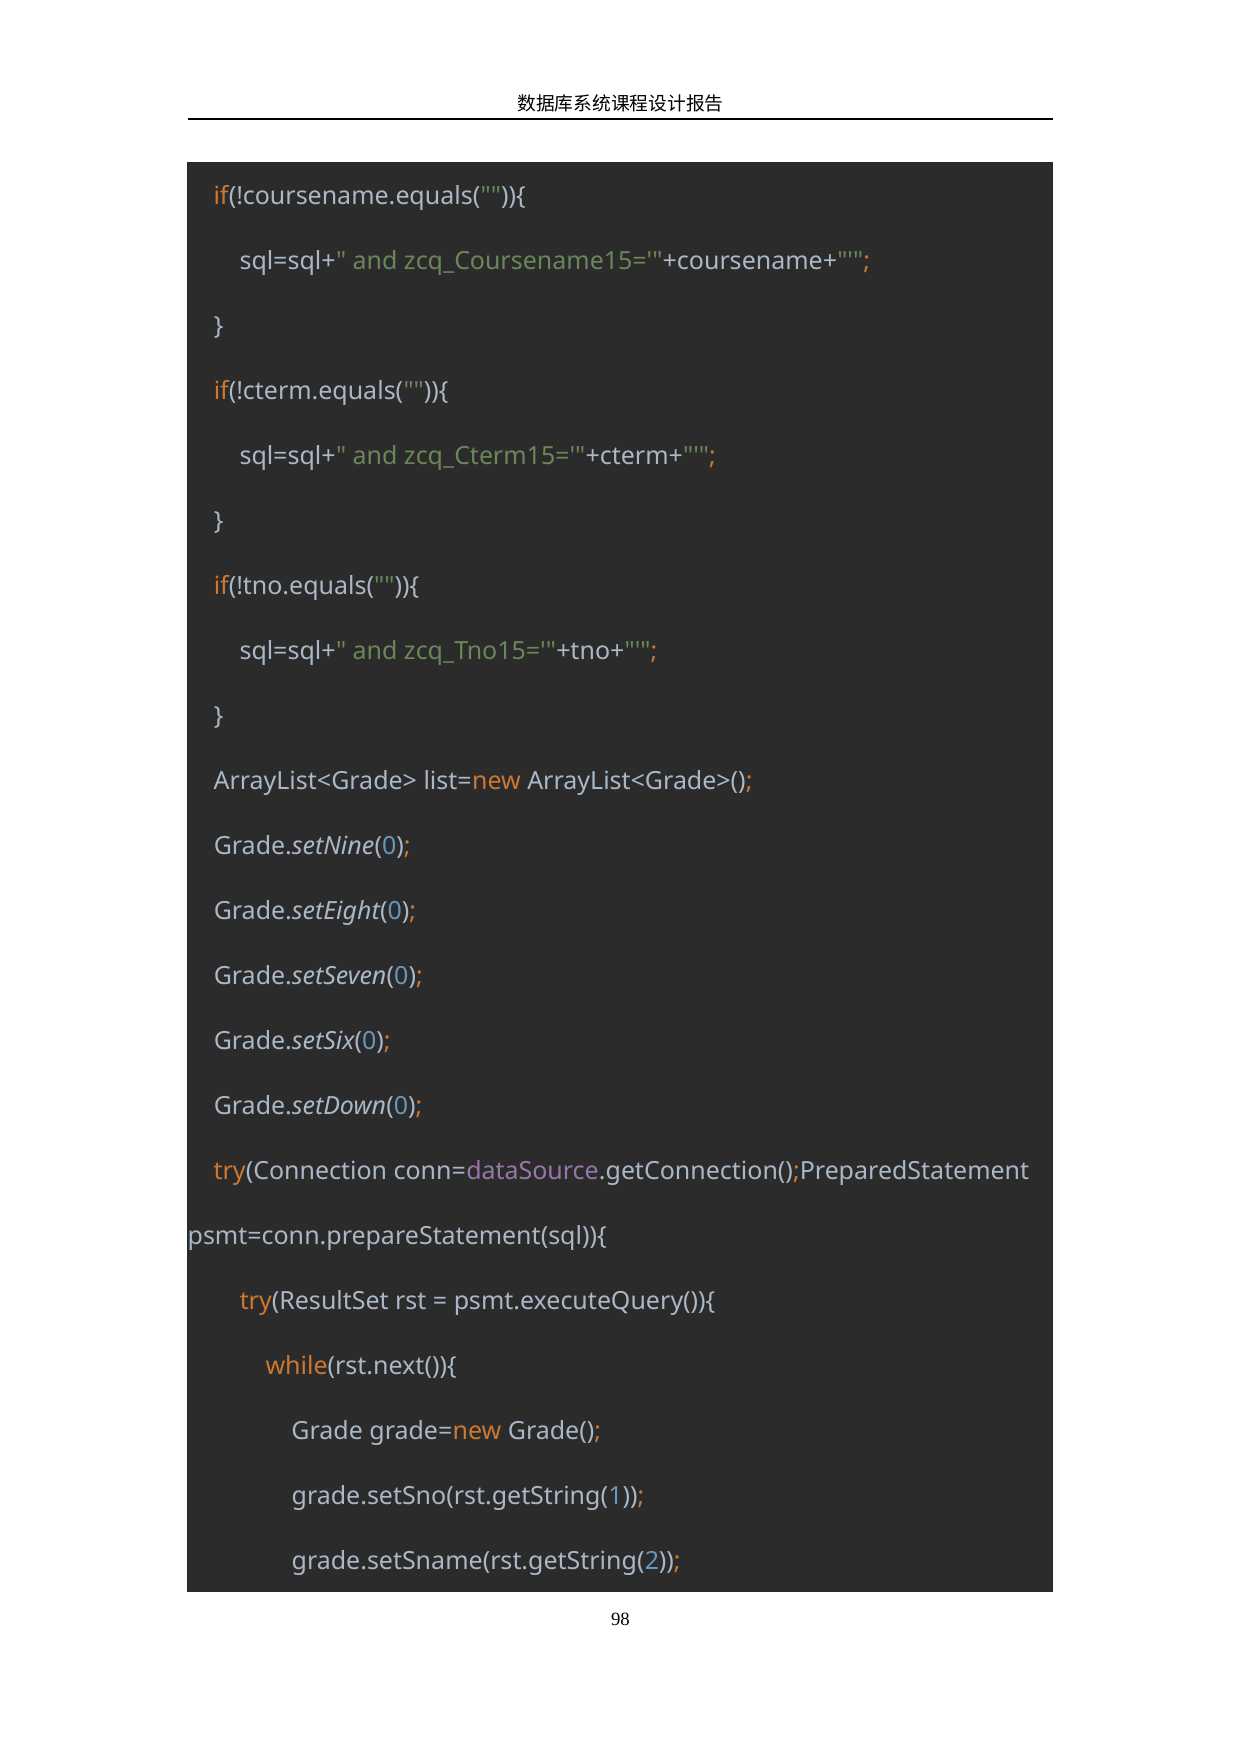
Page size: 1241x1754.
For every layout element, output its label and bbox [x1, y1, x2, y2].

text [187, 162, 1053, 1592]
